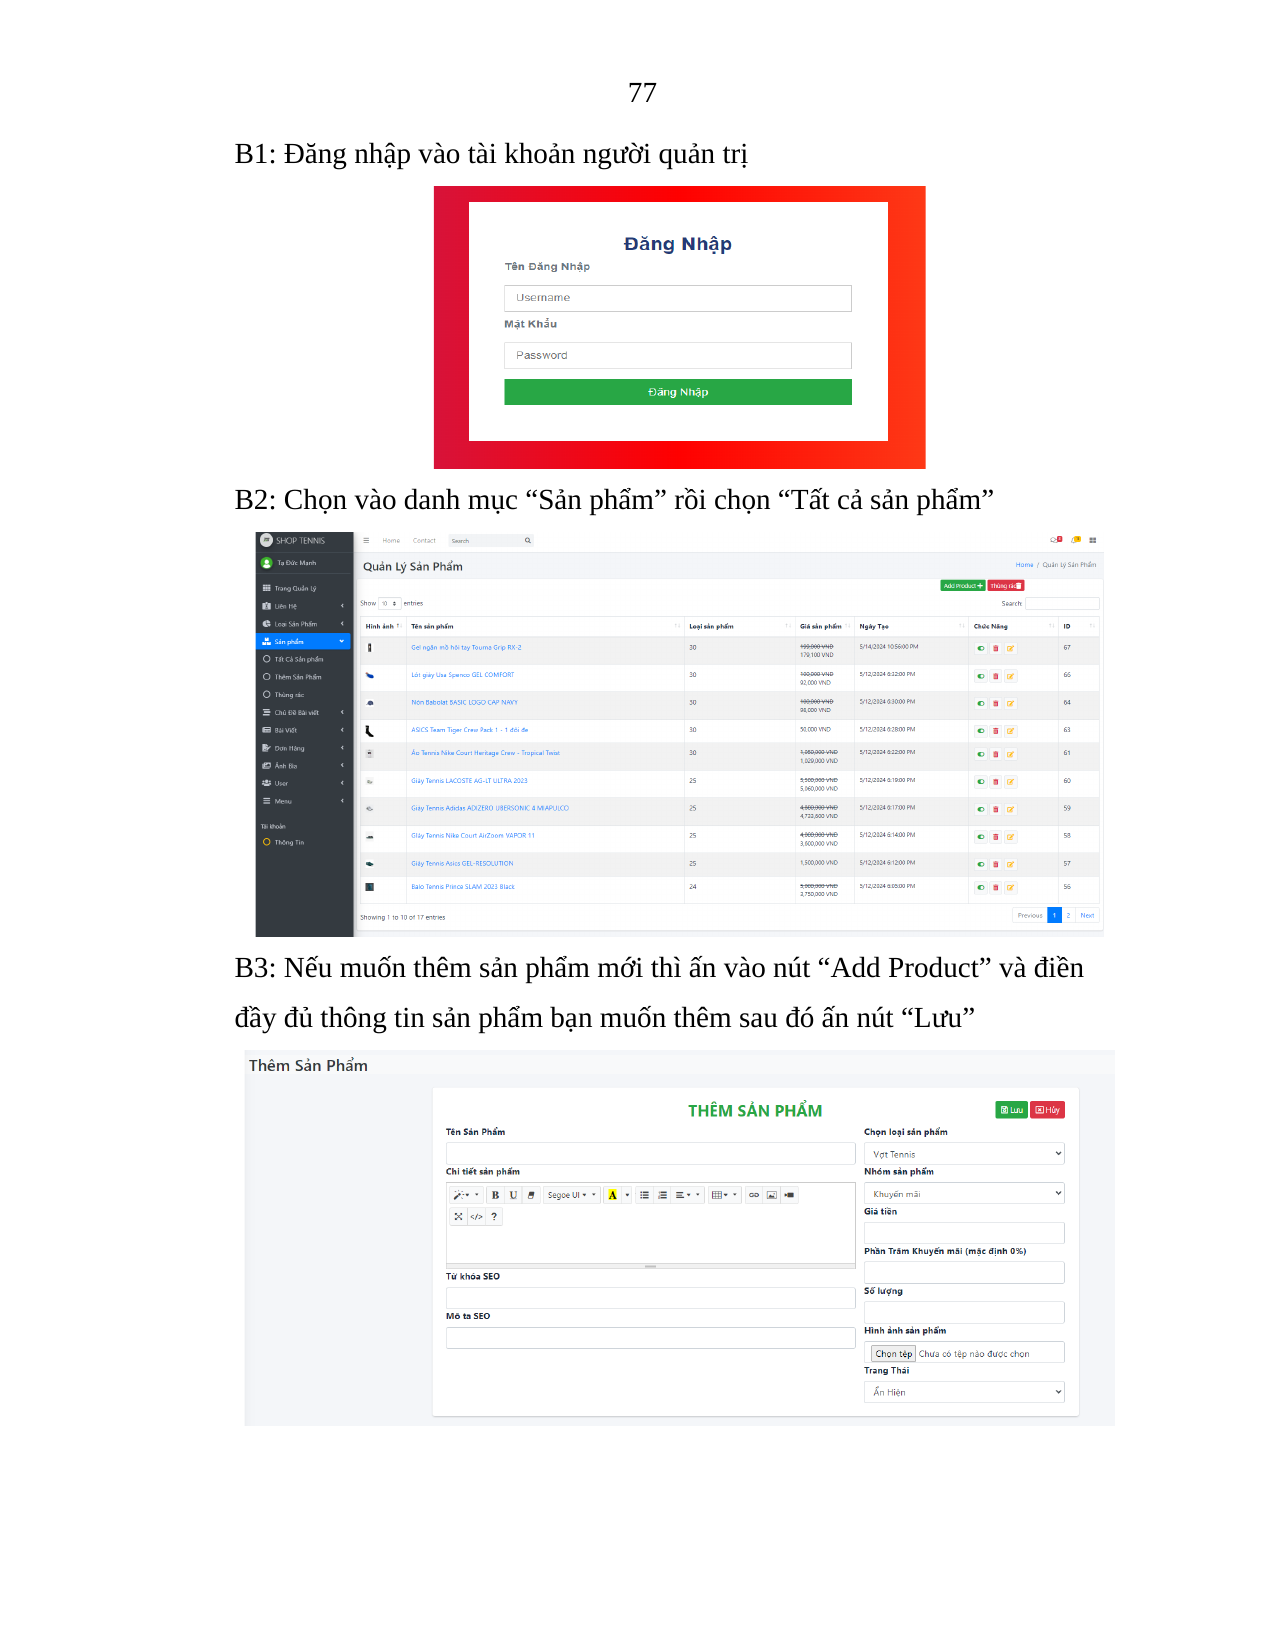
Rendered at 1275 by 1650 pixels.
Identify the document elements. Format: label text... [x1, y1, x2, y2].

list B1: Đăng nhập vào tài khoản người quản trị [234, 137, 1125, 170]
picture [244, 1050, 1115, 1426]
list B2: Chọn vào danh mục “Sản phẩm” rồi chọn “Tất cả sản phẩm” [234, 482, 1125, 516]
list B3: Nếu muốn thêm sản phẩm mới thì ấn vào nút “Add Product” và điền đầy đủ thông tin sản phẩm bạn muốn thêm sau đó ấn nút “Lưu” [234, 950, 1125, 1034]
picture [433, 186, 926, 469]
picture [255, 532, 1104, 937]
